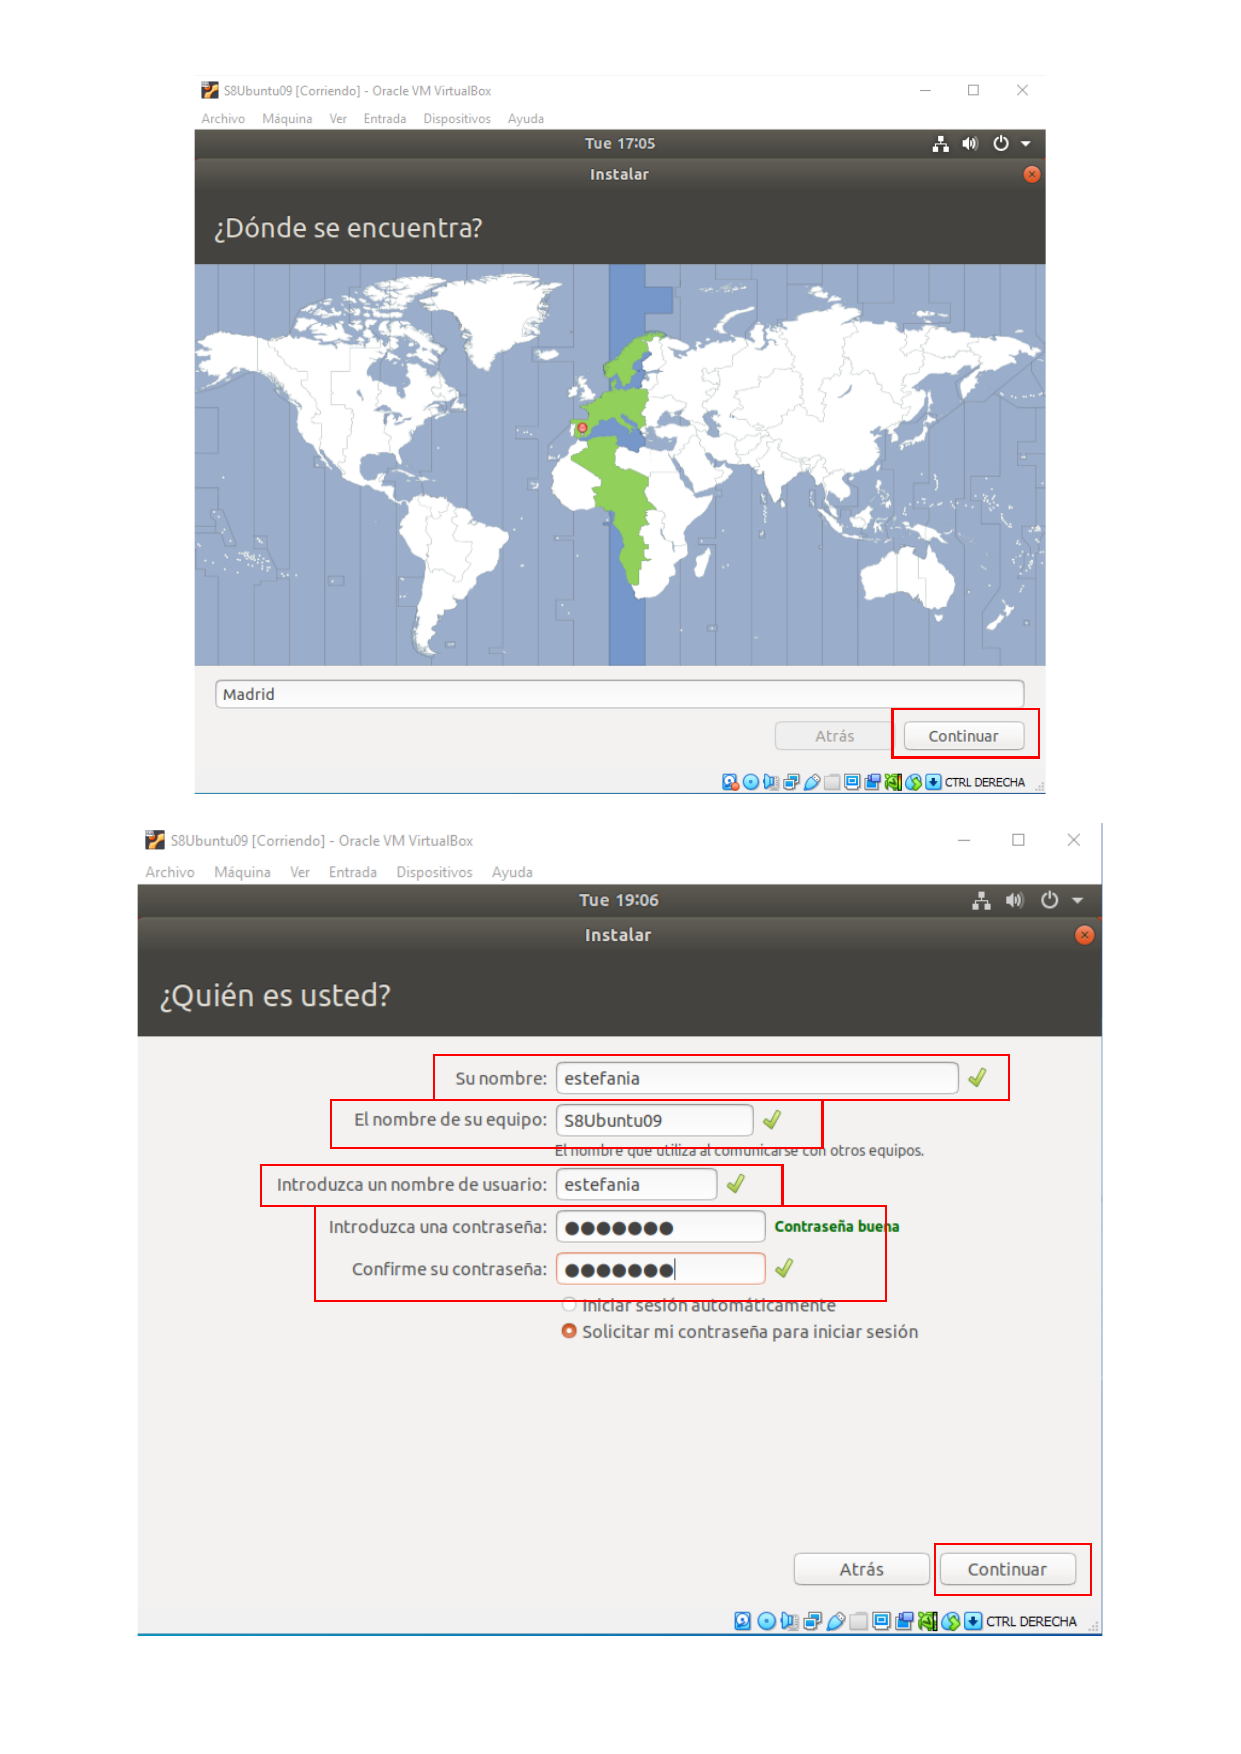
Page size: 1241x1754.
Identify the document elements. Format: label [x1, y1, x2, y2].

picture [137, 823, 1103, 1636]
picture [194, 75, 1046, 794]
